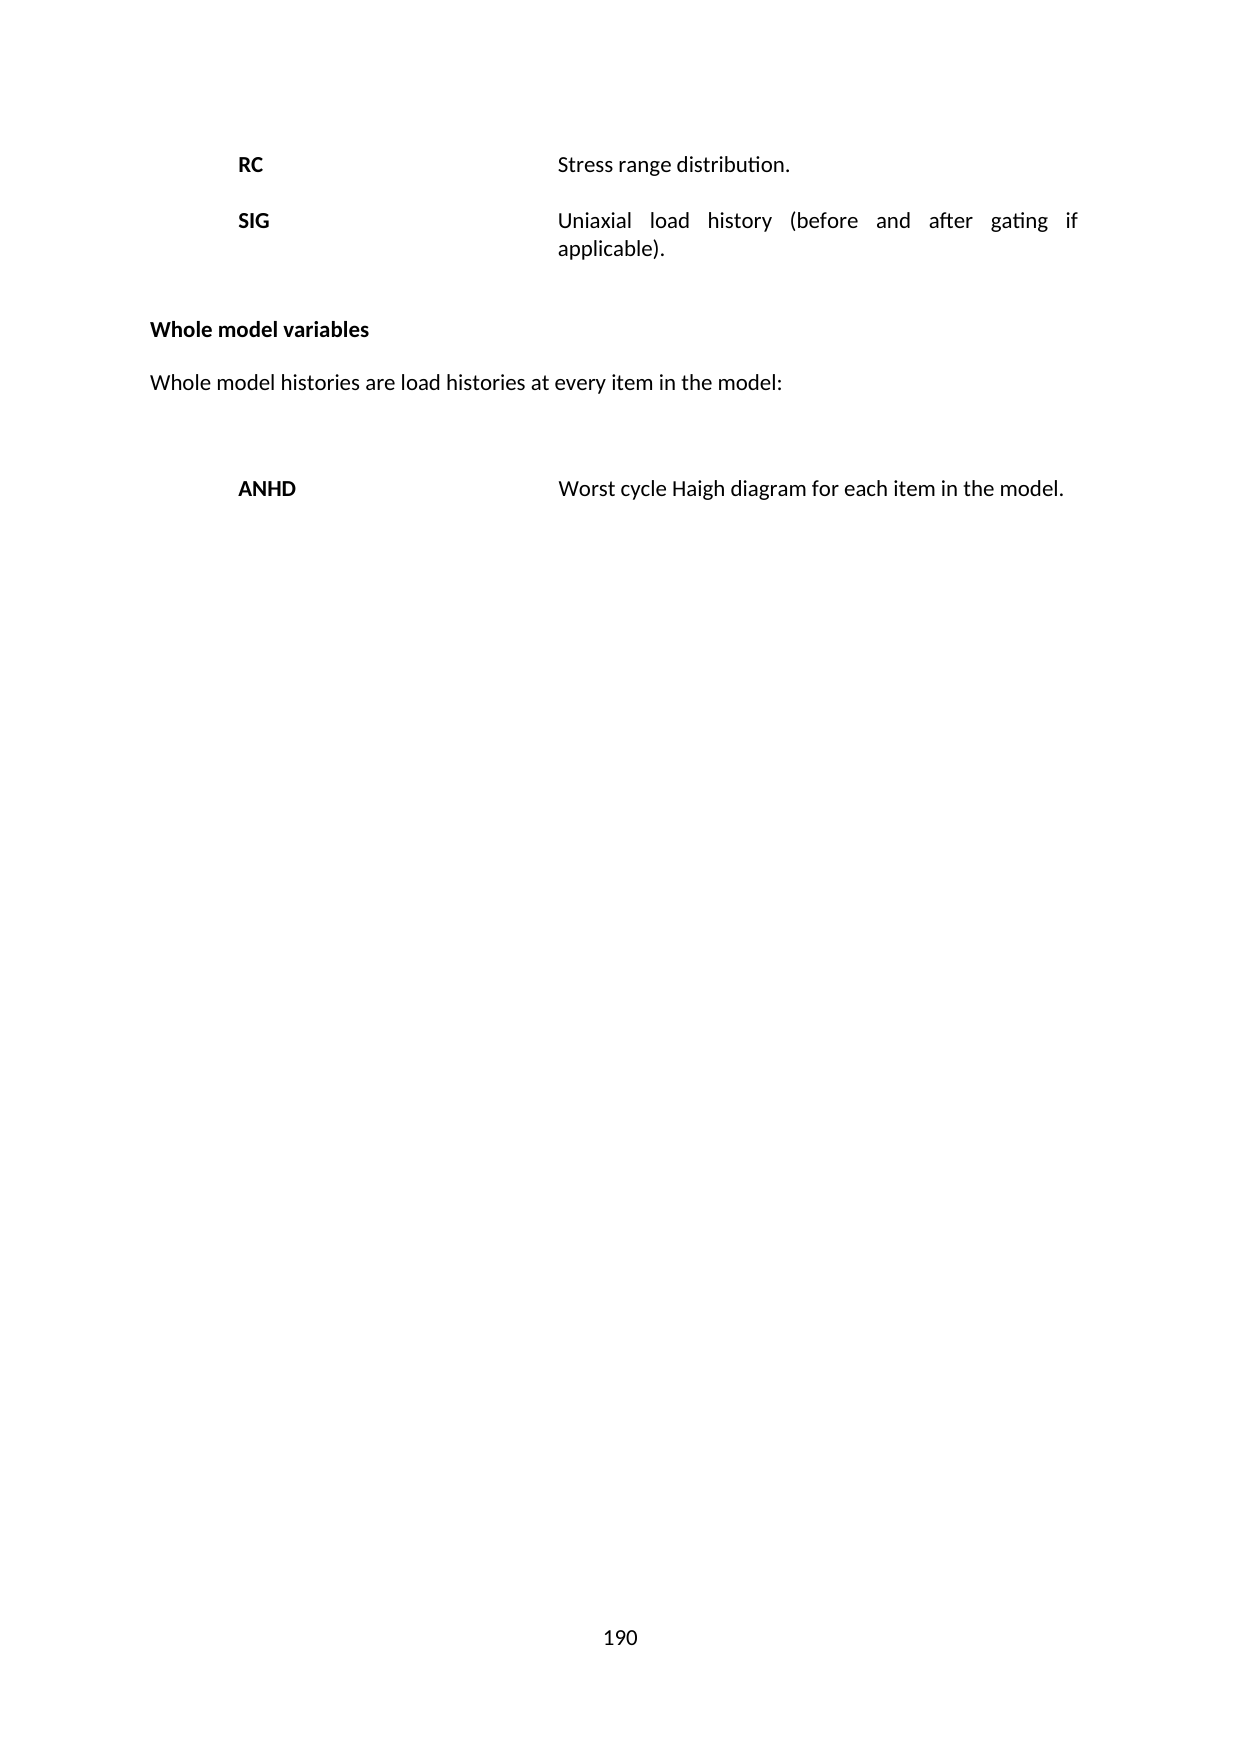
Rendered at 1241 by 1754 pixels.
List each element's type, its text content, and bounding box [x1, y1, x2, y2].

text Whole model histories are load histories at every item in the model: [150, 368, 1090, 396]
text Whole model variables [150, 315, 1090, 343]
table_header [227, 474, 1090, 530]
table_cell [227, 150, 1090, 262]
